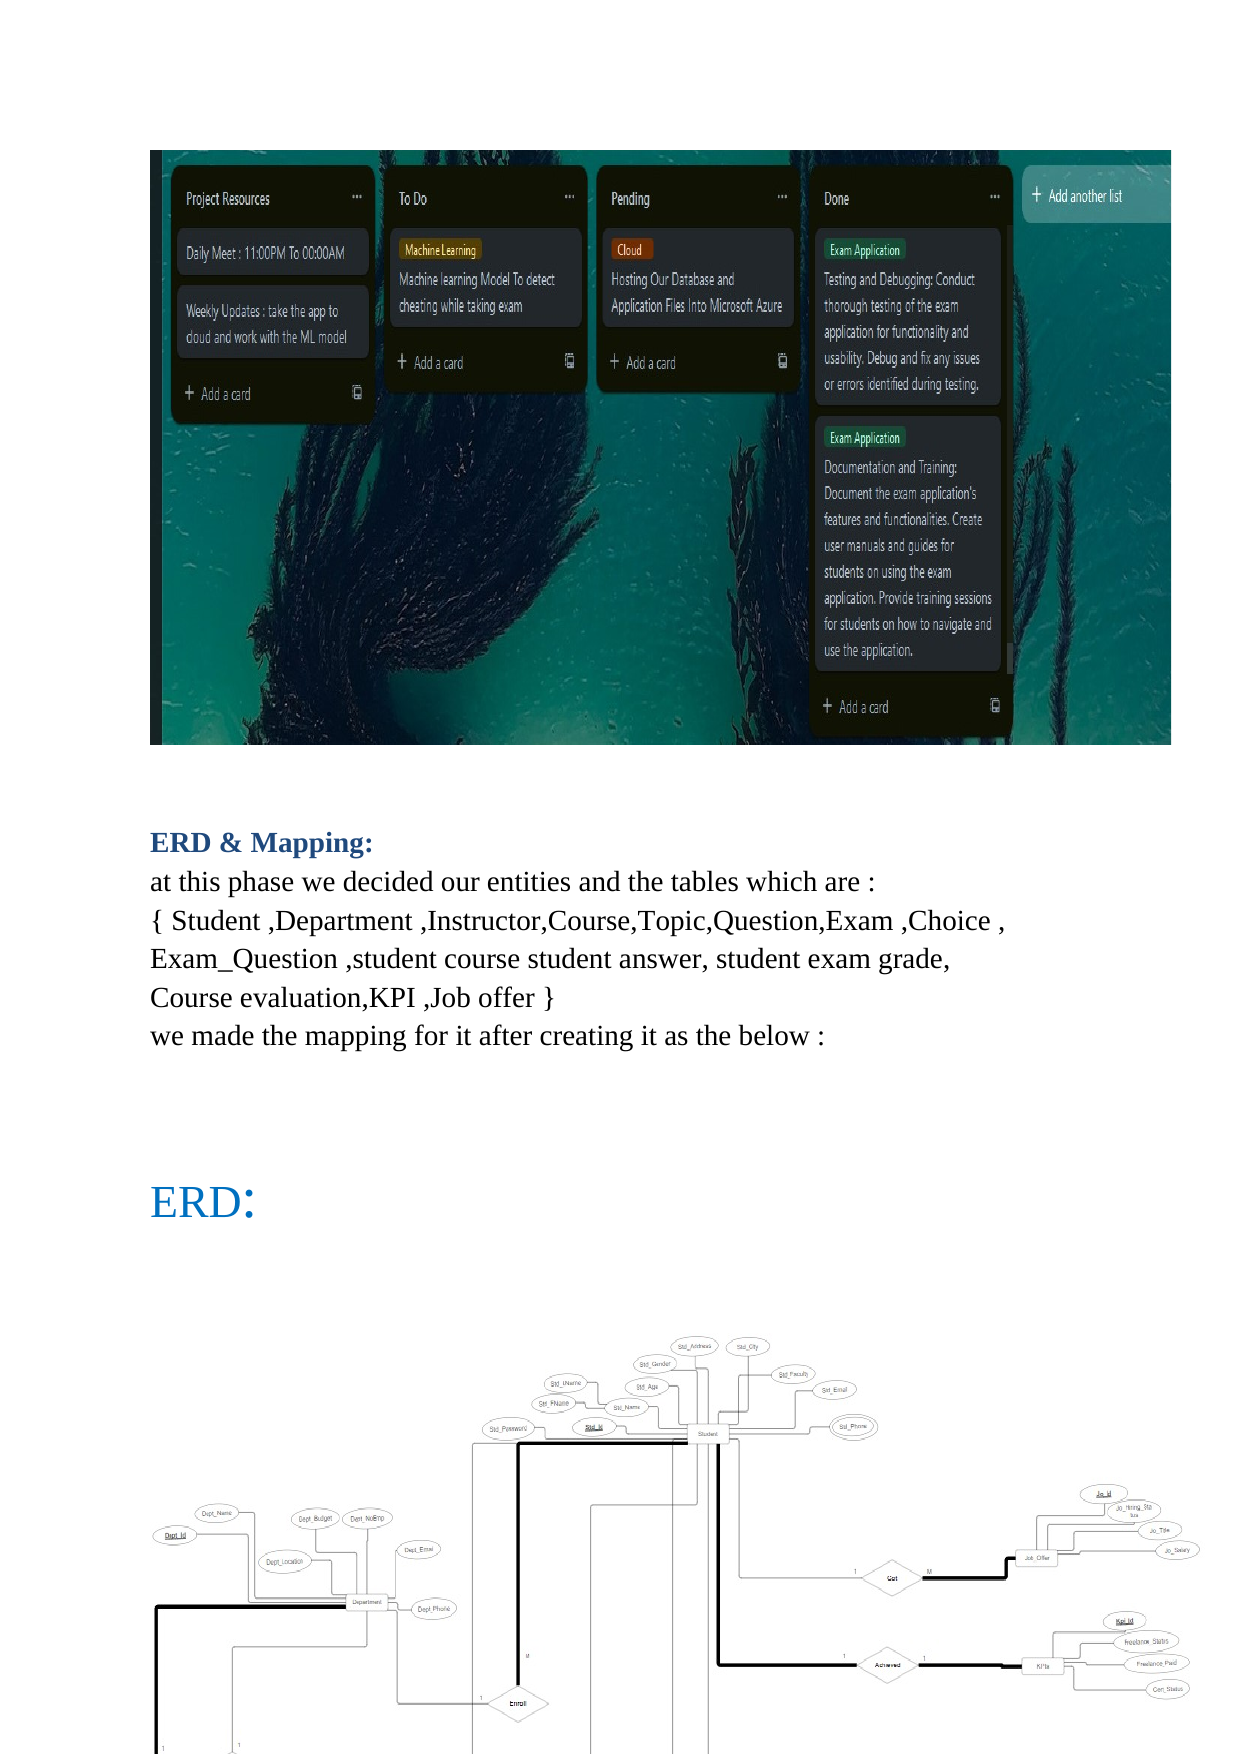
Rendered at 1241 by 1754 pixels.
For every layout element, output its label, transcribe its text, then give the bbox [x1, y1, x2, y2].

picture [150, 150, 1172, 745]
text Exam_Question ,student course student answer, student exam grade, [150, 941, 1090, 975]
text ERD: [150, 1163, 1090, 1333]
text Course evaluation,KPI ,Job offer } we made the mapping for it after creating it as the below : [150, 980, 1090, 1159]
picture [58, 1333, 1220, 1754]
text ERD & Mapping: at this phase we decided our entities and the tables which are : { Student ,Department ,Instructor,Course,Topic,Question,Exam ,Choice , [150, 826, 1090, 936]
